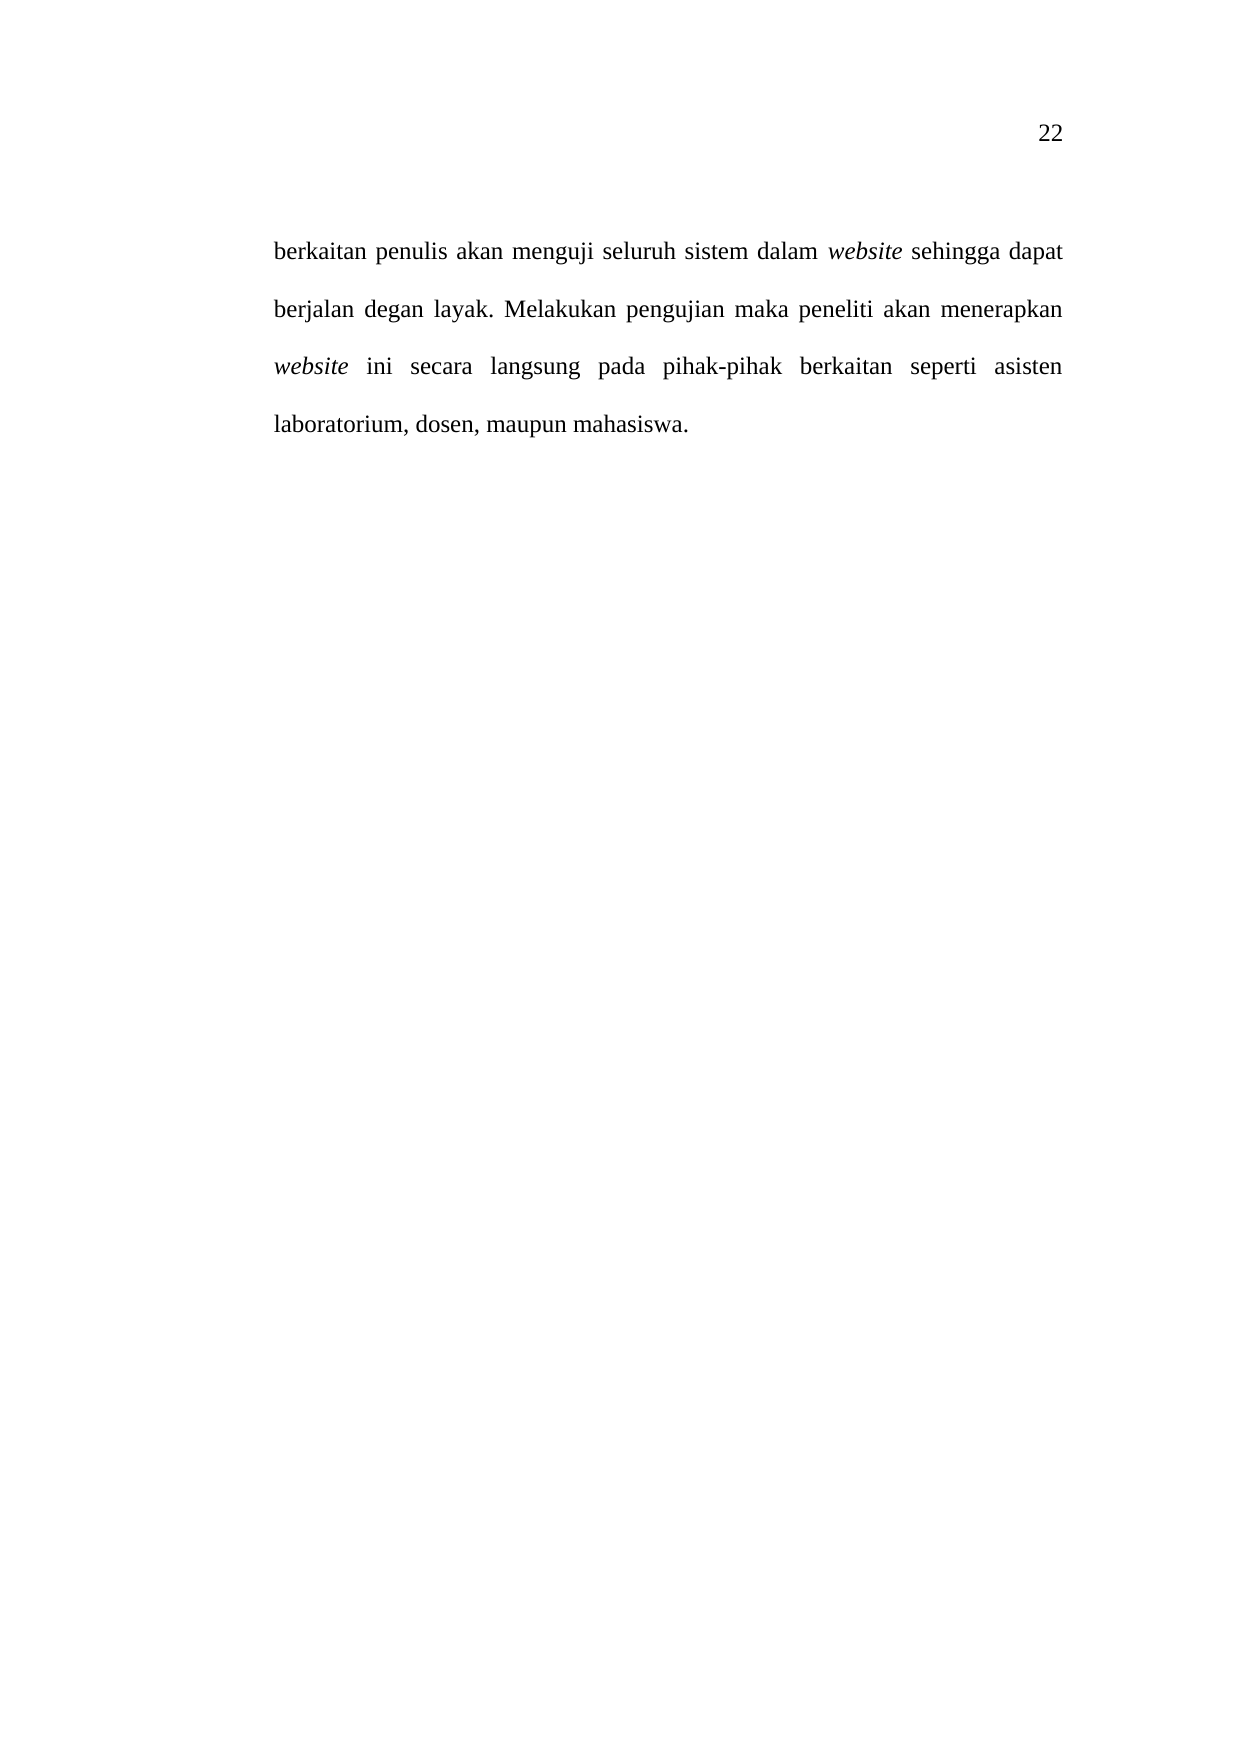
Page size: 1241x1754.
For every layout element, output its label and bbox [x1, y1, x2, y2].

list [274, 236, 1063, 437]
